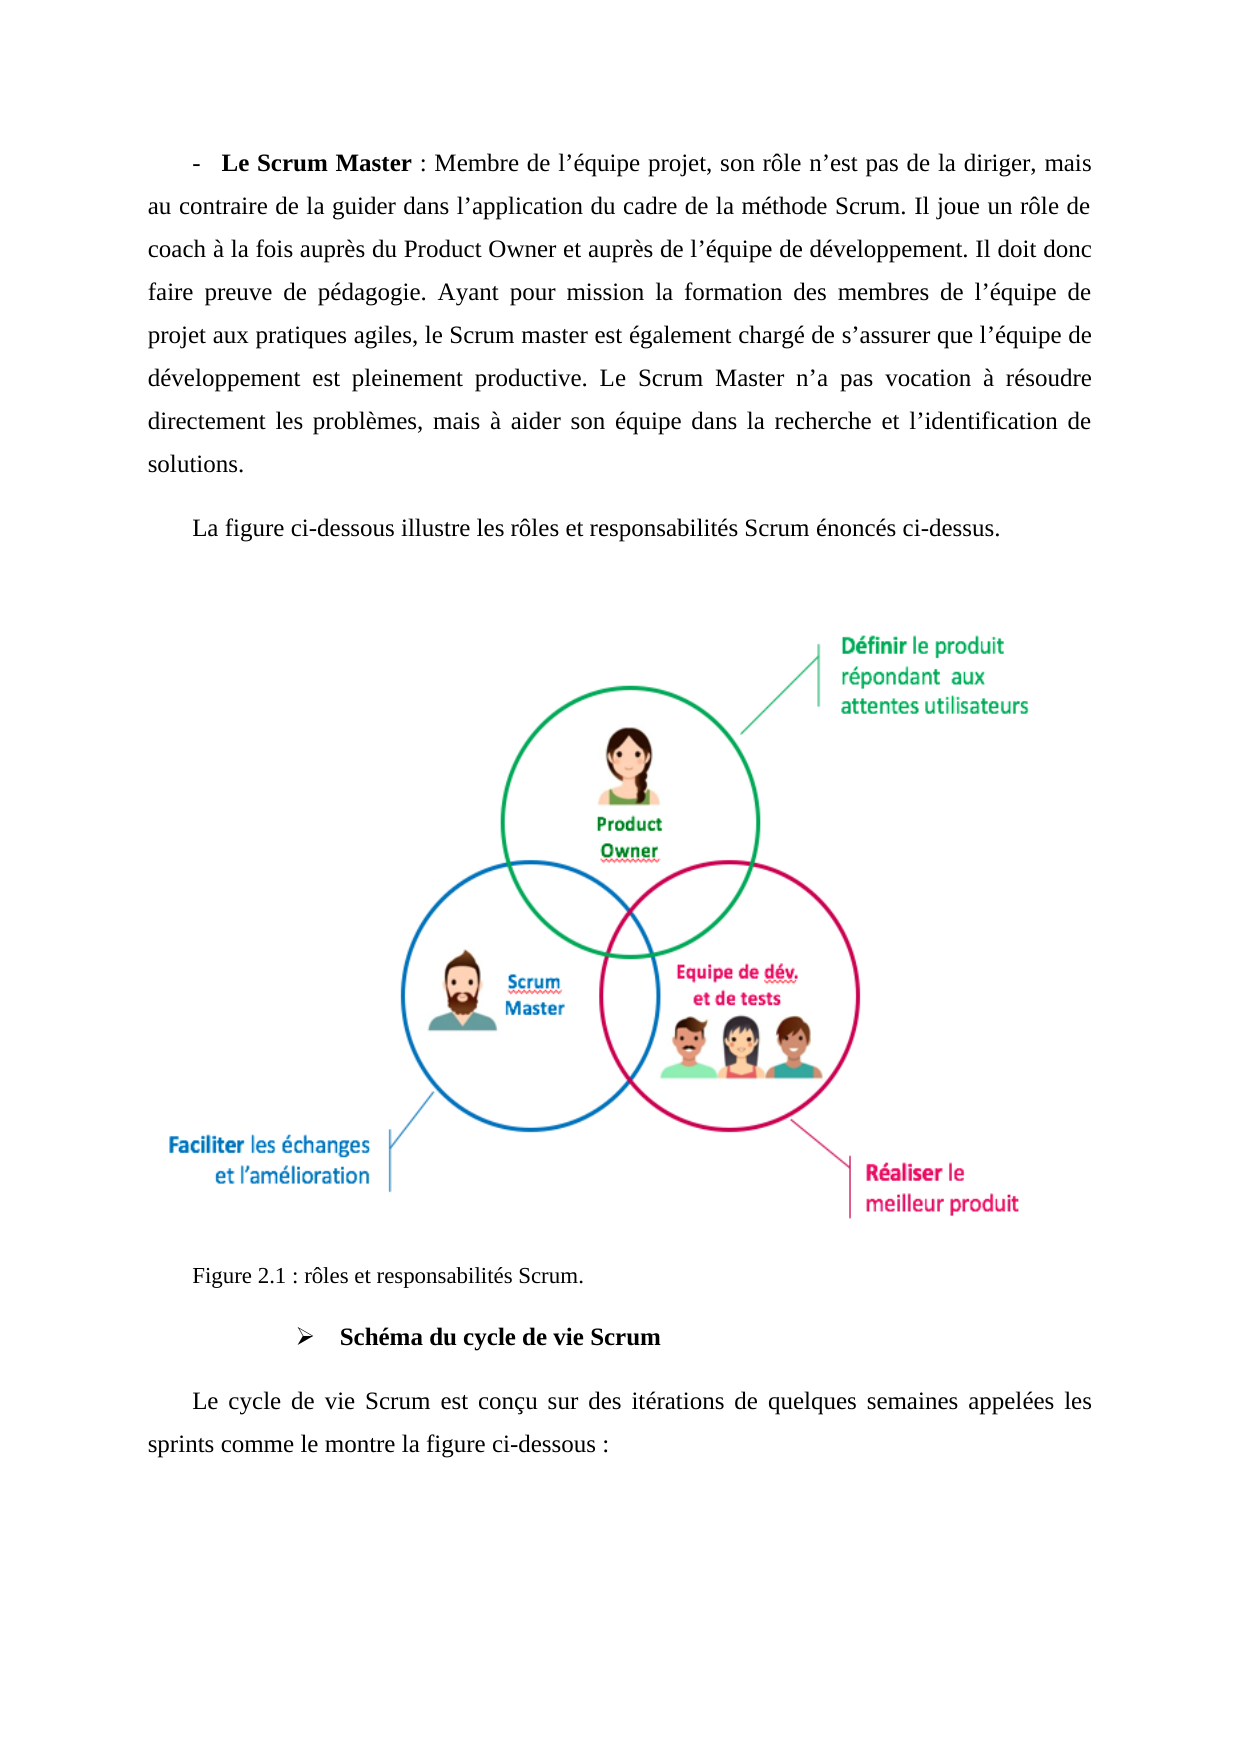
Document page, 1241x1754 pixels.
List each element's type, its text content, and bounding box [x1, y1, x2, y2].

list Schéma du cycle de vie Scrum [295, 1322, 1093, 1351]
picture [147, 601, 1093, 1227]
text Figure 2.1 : rôles et responsabilités Scrum. [148, 1262, 1093, 1288]
text - Le Scrum Master : Membre de l’équipe projet, son rôle n’est pas de la diriger, mais au contraire de la guider dans l’application du cadre de la méthode Scrum. Il joue un rôle de coach à la fois auprès du Product Owner et auprès de l’équipe de développement. Il doit donc faire preuve de pédagogie. Ayant pour mission la formation des membres de l’équipe de projet aux pratiques agiles, le Scrum master est également chargé de s’assurer que l’équipe de développement est pleinement productive. Le Scrum Master n’a pas vocation à résoudre directement les problèmes, mais à aider son équipe dans la recherche et l’identification de solutions. [148, 148, 1093, 478]
text Le cycle de vie Scrum est conçu sur des itérations de quelques semaines appelées les sprints comme le montre la figure ci-dessous : [148, 1386, 1093, 1458]
text La figure ci-dessous illustre les rôles et responsabilités Scrum énoncés ci-dessus. [148, 513, 1093, 542]
